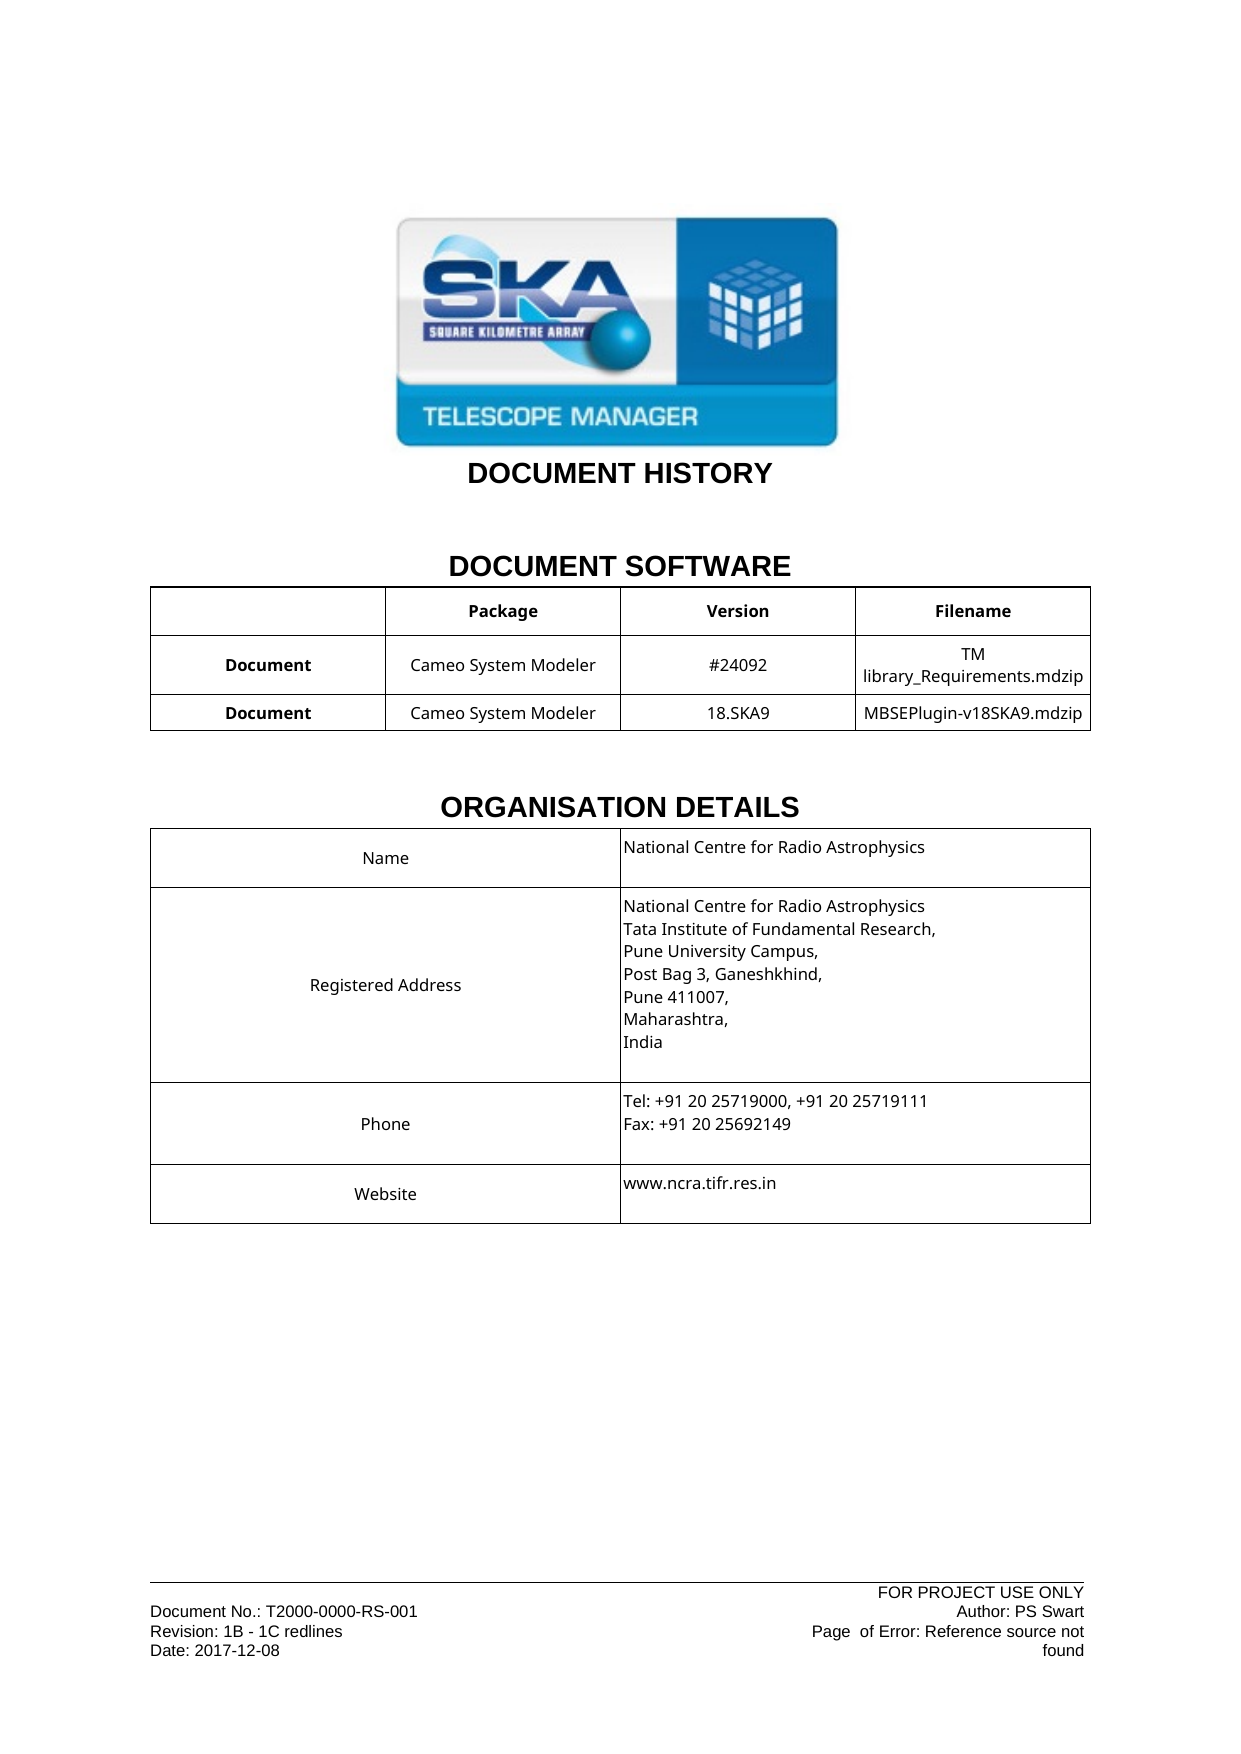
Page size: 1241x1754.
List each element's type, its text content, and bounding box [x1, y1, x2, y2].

text DOCUMENT SOFTWARE [150, 549, 1090, 582]
text ORGANISATION DETAILS [150, 790, 1090, 824]
text DOCUMENT HISTORY [150, 456, 1090, 489]
picture [383, 203, 857, 456]
